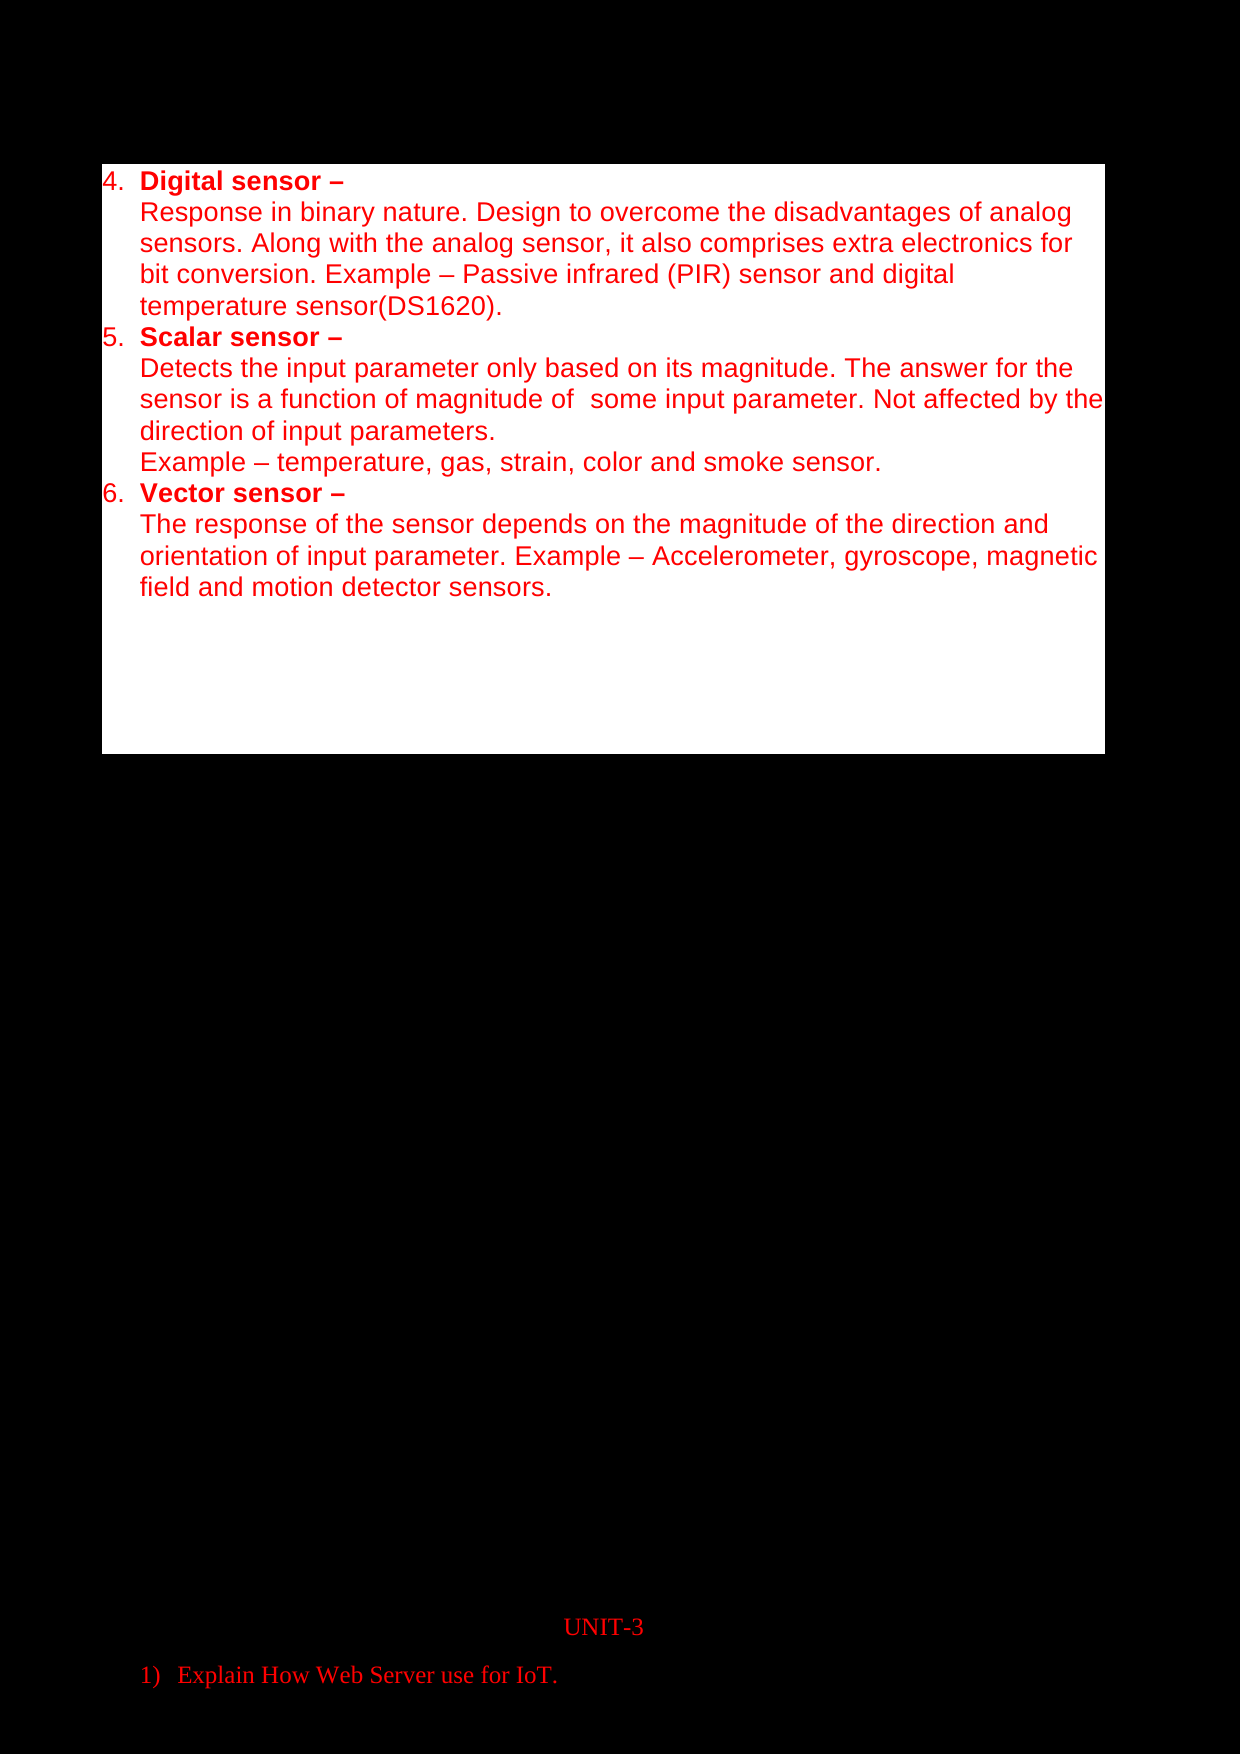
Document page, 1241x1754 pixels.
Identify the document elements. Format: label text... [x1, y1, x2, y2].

list Digital sensor – Response in binary nature. Design to overcome the disadvantages of analog sensors. Along with the analog sensor, it also comprises extra electronics for bit conversion. Example – Passive infrared (PIR) sensor and digital temperature sensor(DS1620). [102, 164, 1105, 321]
list Explain How Web Server use for IoT. [139, 1660, 1105, 1689]
list Scalar sensor – Detects the input parameter only based on its magnitude. The answer for the sensor is a function of magnitude of some input parameter. Not affected by the direction of input parameters. Example – temperature, gas, strain, color and smoke sensor. [102, 321, 1105, 477]
text UNIT-3 [102, 1612, 1105, 1641]
list Vector sensor – The response of the sensor depends on the magnitude of the direction and orientation of input parameter. Example – Accelerometer, gyroscope, magnetic field and motion detector sensors. [102, 477, 1105, 602]
